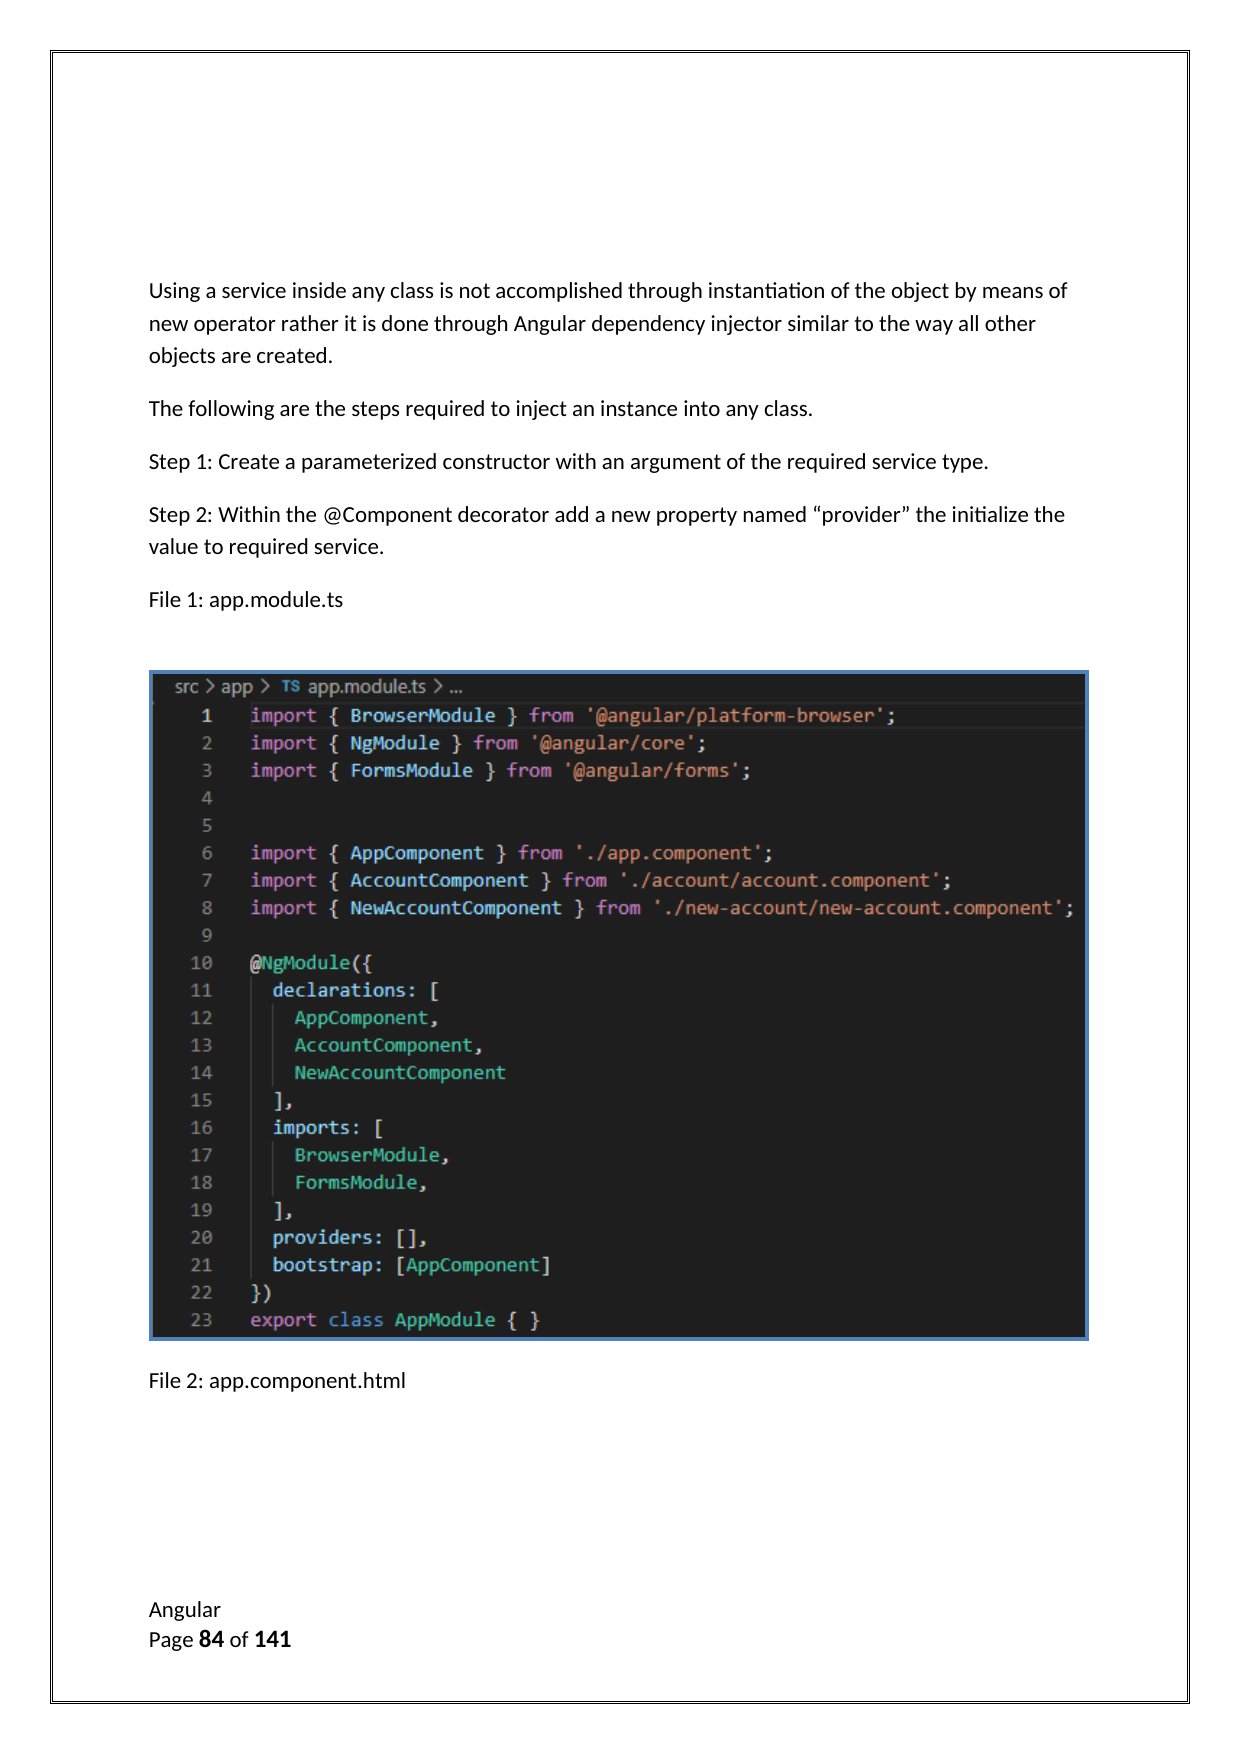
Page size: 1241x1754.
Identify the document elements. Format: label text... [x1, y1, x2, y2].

text File 2: app.component.html [148, 1366, 1092, 1394]
text Step 2: Within the @Component decorator add a new property named “provider” the initialize the value to required service. [148, 500, 1092, 560]
text The following are the steps required to inject an instance into any class. [148, 394, 1092, 422]
text Step 1: Create a parameterized constructor with an argument of the required service type. [148, 447, 1092, 475]
text Using a service inside any class is not accomplished through instantiation of the object by means of new operator rather it is done through Angular dependency injector similar to the way all other objects are created. [148, 277, 1092, 369]
text File 1: app.module.ts [148, 585, 1092, 613]
picture [152, 674, 1085, 1337]
